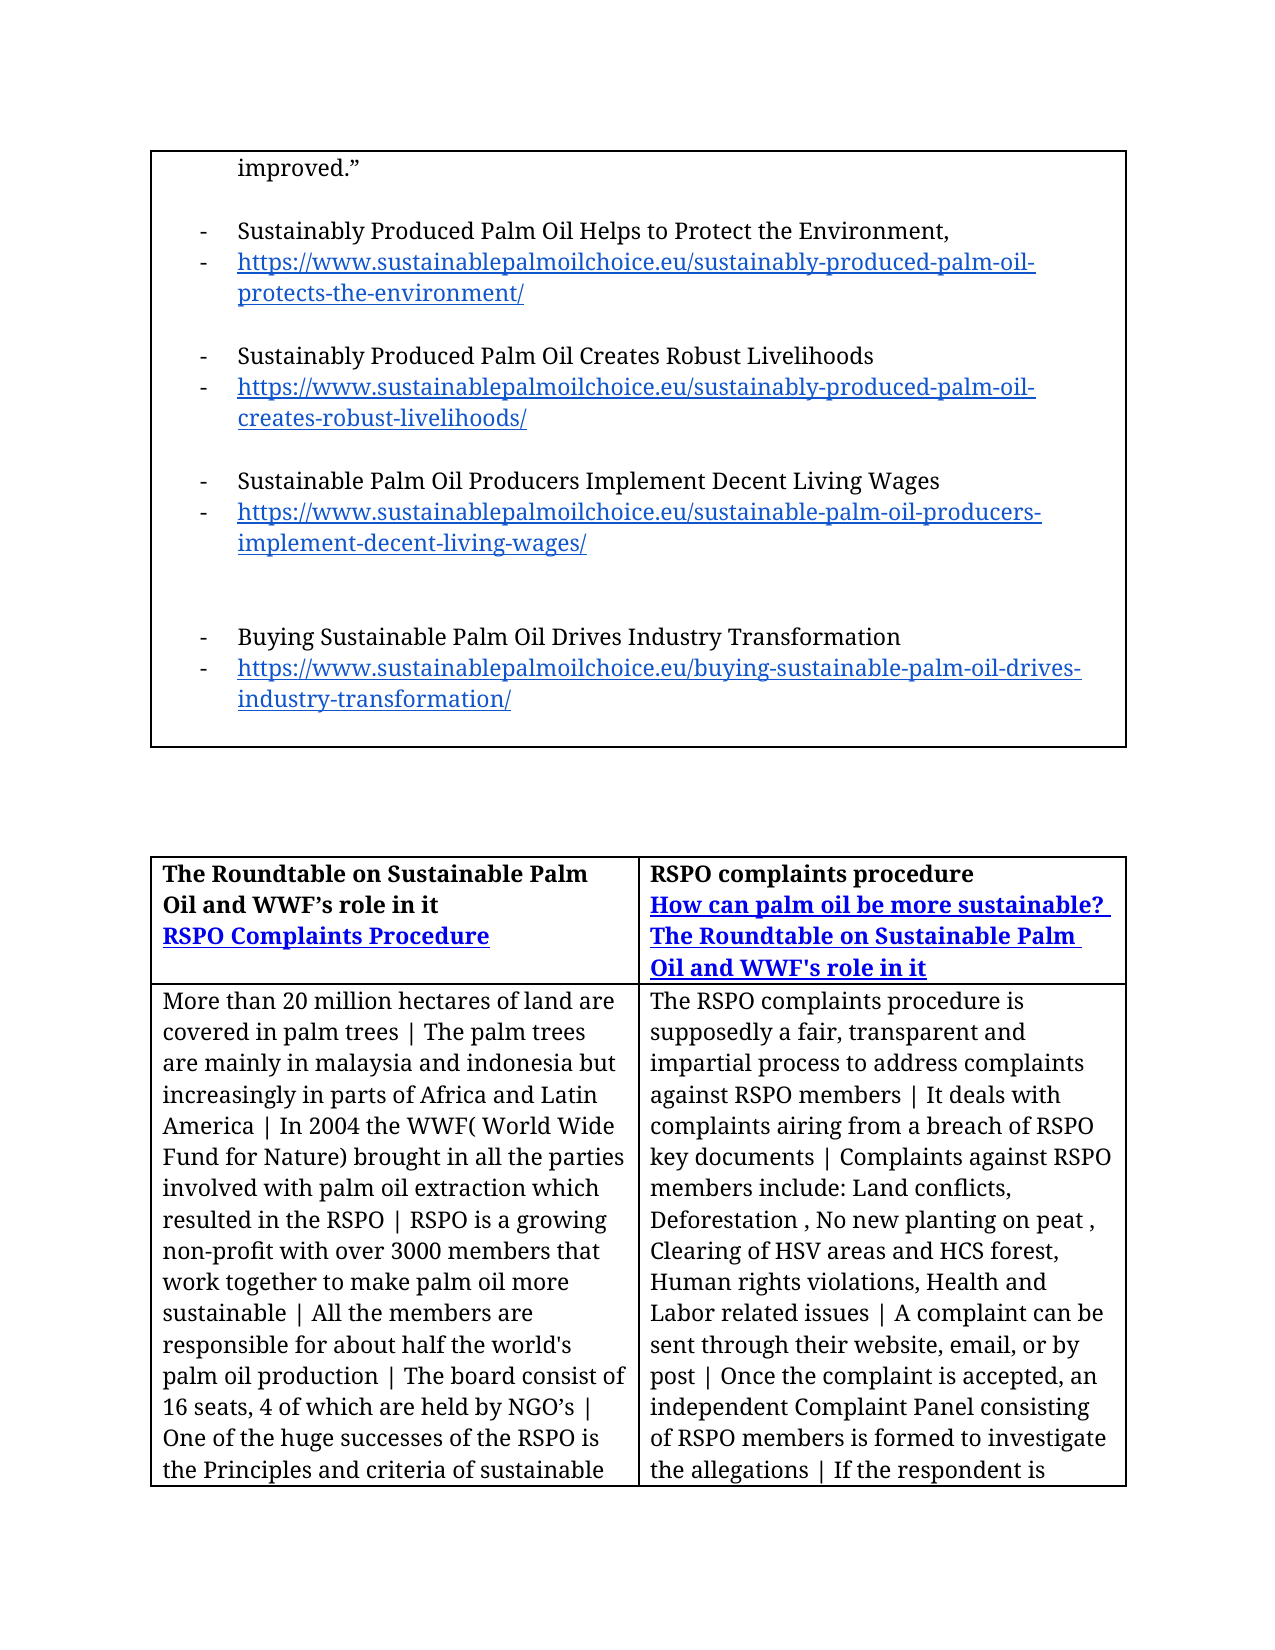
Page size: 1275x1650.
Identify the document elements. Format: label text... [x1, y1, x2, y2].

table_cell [152, 152, 1125, 746]
table_header The Roundtable on Sustainable Palm Oil and WWF’s role in it RSPO Complaints Procedure [152, 858, 638, 983]
table_header RSPO complaints procedure How can palm oil be more sustainable? The Roundtable on Sustainable Palm Oil and WWF's role in it [640, 858, 1125, 983]
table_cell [640, 985, 1125, 1485]
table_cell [152, 985, 638, 1485]
